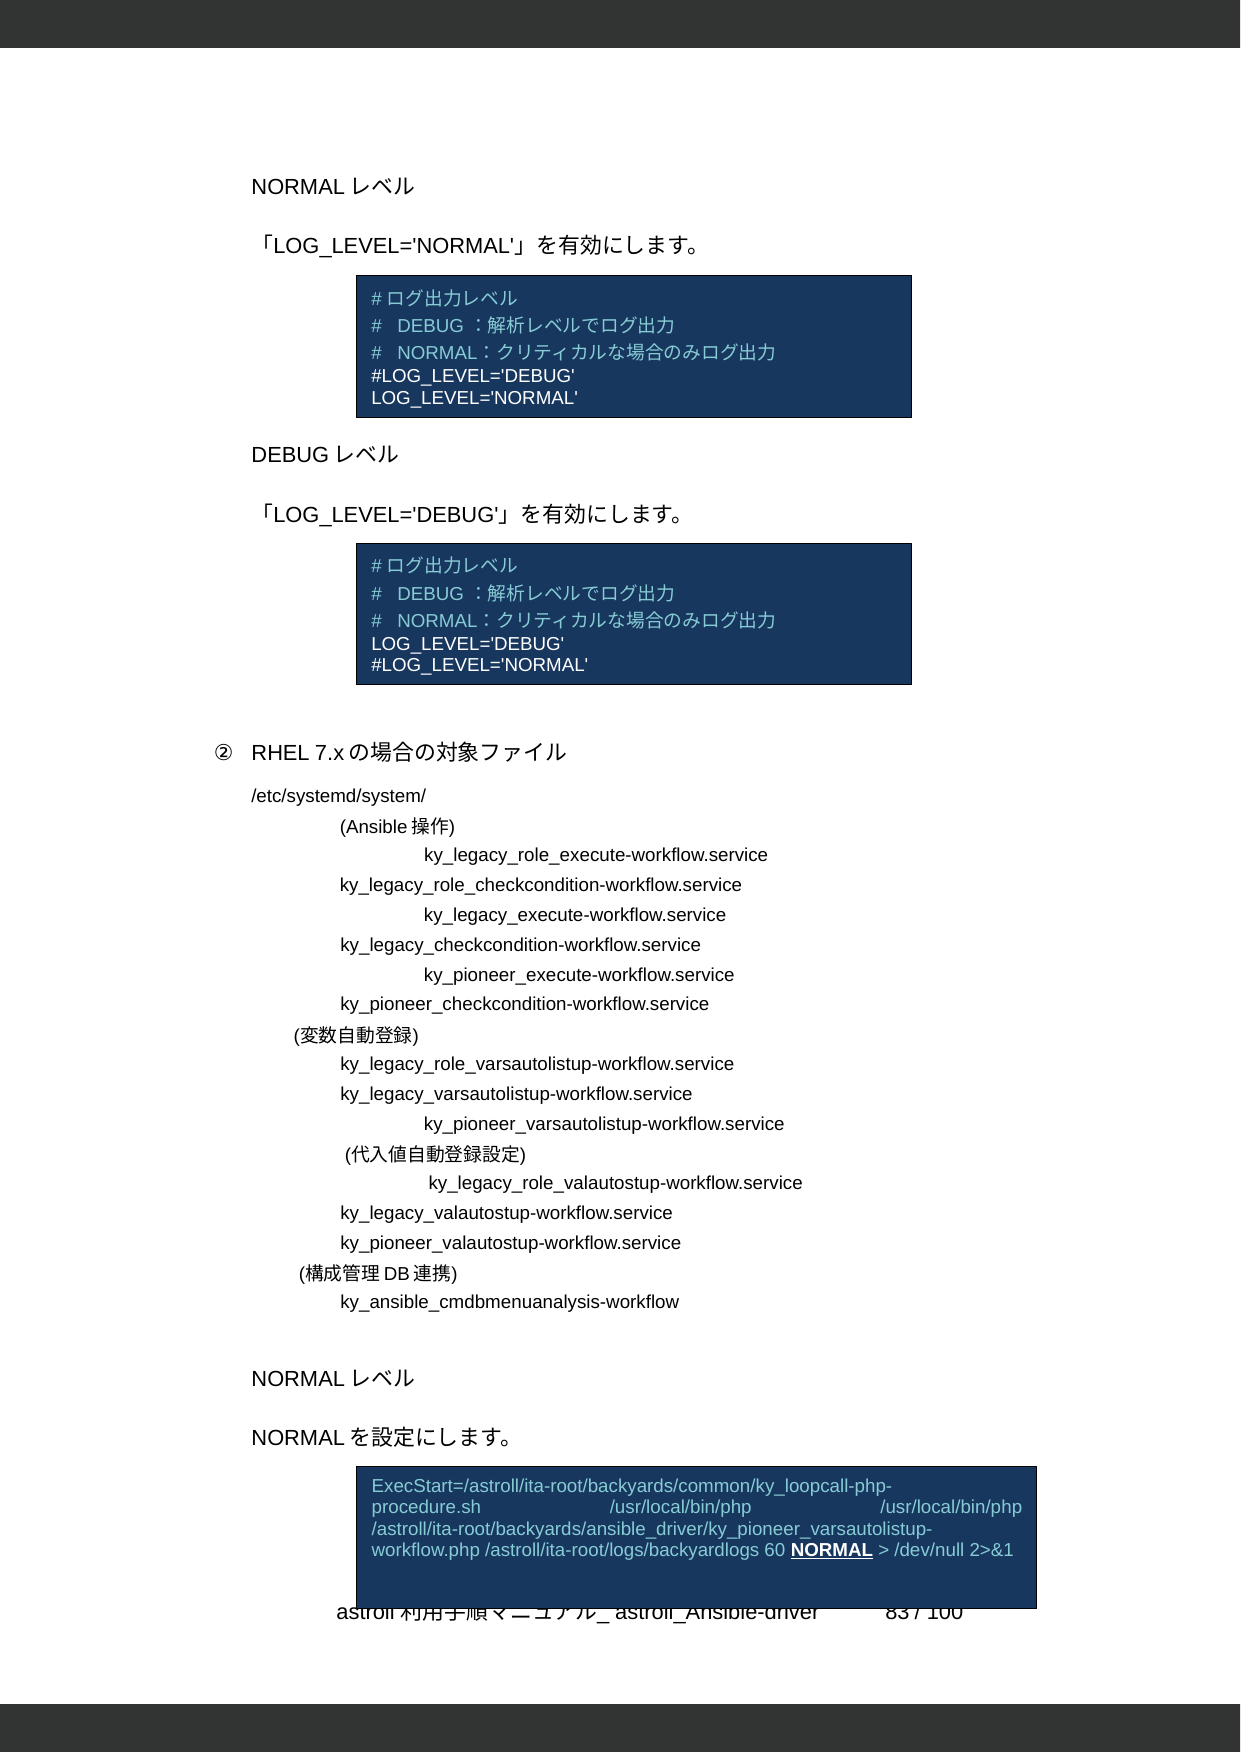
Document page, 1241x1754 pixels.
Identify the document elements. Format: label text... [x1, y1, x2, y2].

list NORMALを設定にします。 [251, 1406, 1152, 1466]
text (Ansible操作) ky_legacy_role_execute-workflow.service [339, 810, 1152, 870]
picture [0, 1704, 1241, 1752]
list RHEL 7.xの場合の対象ファイル [214, 721, 1152, 781]
text ky_legacy_role_varsautolistup-workflow.service [236, 1049, 1152, 1078]
text (代入値自動登録設定) [148, 1138, 1152, 1168]
text ky_pioneer_valautostup-workflow.service [236, 1227, 1152, 1257]
list 「LOG_LEVEL='NORMAL'」を有効にします。 [251, 214, 1152, 274]
text ky_legacy_execute-workflow.service [236, 900, 1152, 929]
picture [0, 0, 1241, 48]
list NORMALレベル [251, 1347, 1152, 1406]
text (構成管理DB連携) [236, 1257, 1152, 1287]
text ky_legacy_role_valautostup-workflow.service [148, 1168, 1152, 1198]
list 「LOG_LEVEL='DEBUG'」を有効にします。 [251, 483, 1152, 542]
list DEBUGレベル [251, 423, 1152, 483]
text /etc/systemd/system/ [251, 781, 1152, 810]
list NORMALレベル [251, 155, 1152, 214]
text ky_legacy_varsautolistup-workflow.service ky_pioneer_varsautolistup-workflow.service [236, 1078, 1152, 1138]
text ky_legacy_valautostup-workflow.service [236, 1198, 1152, 1227]
text (変数自動登録) [236, 1019, 1152, 1049]
text ky_ansible_cmdbmenuanalysis-workflow [236, 1287, 1152, 1317]
text ky_legacy_role_checkcondition-workflow.service [236, 870, 1152, 900]
text ky_legacy_checkcondition-workflow.service [236, 929, 1152, 959]
text ky_pioneer_checkcondition-workflow.service [236, 989, 1152, 1019]
text ky_pioneer_execute-workflow.service [236, 959, 1152, 989]
